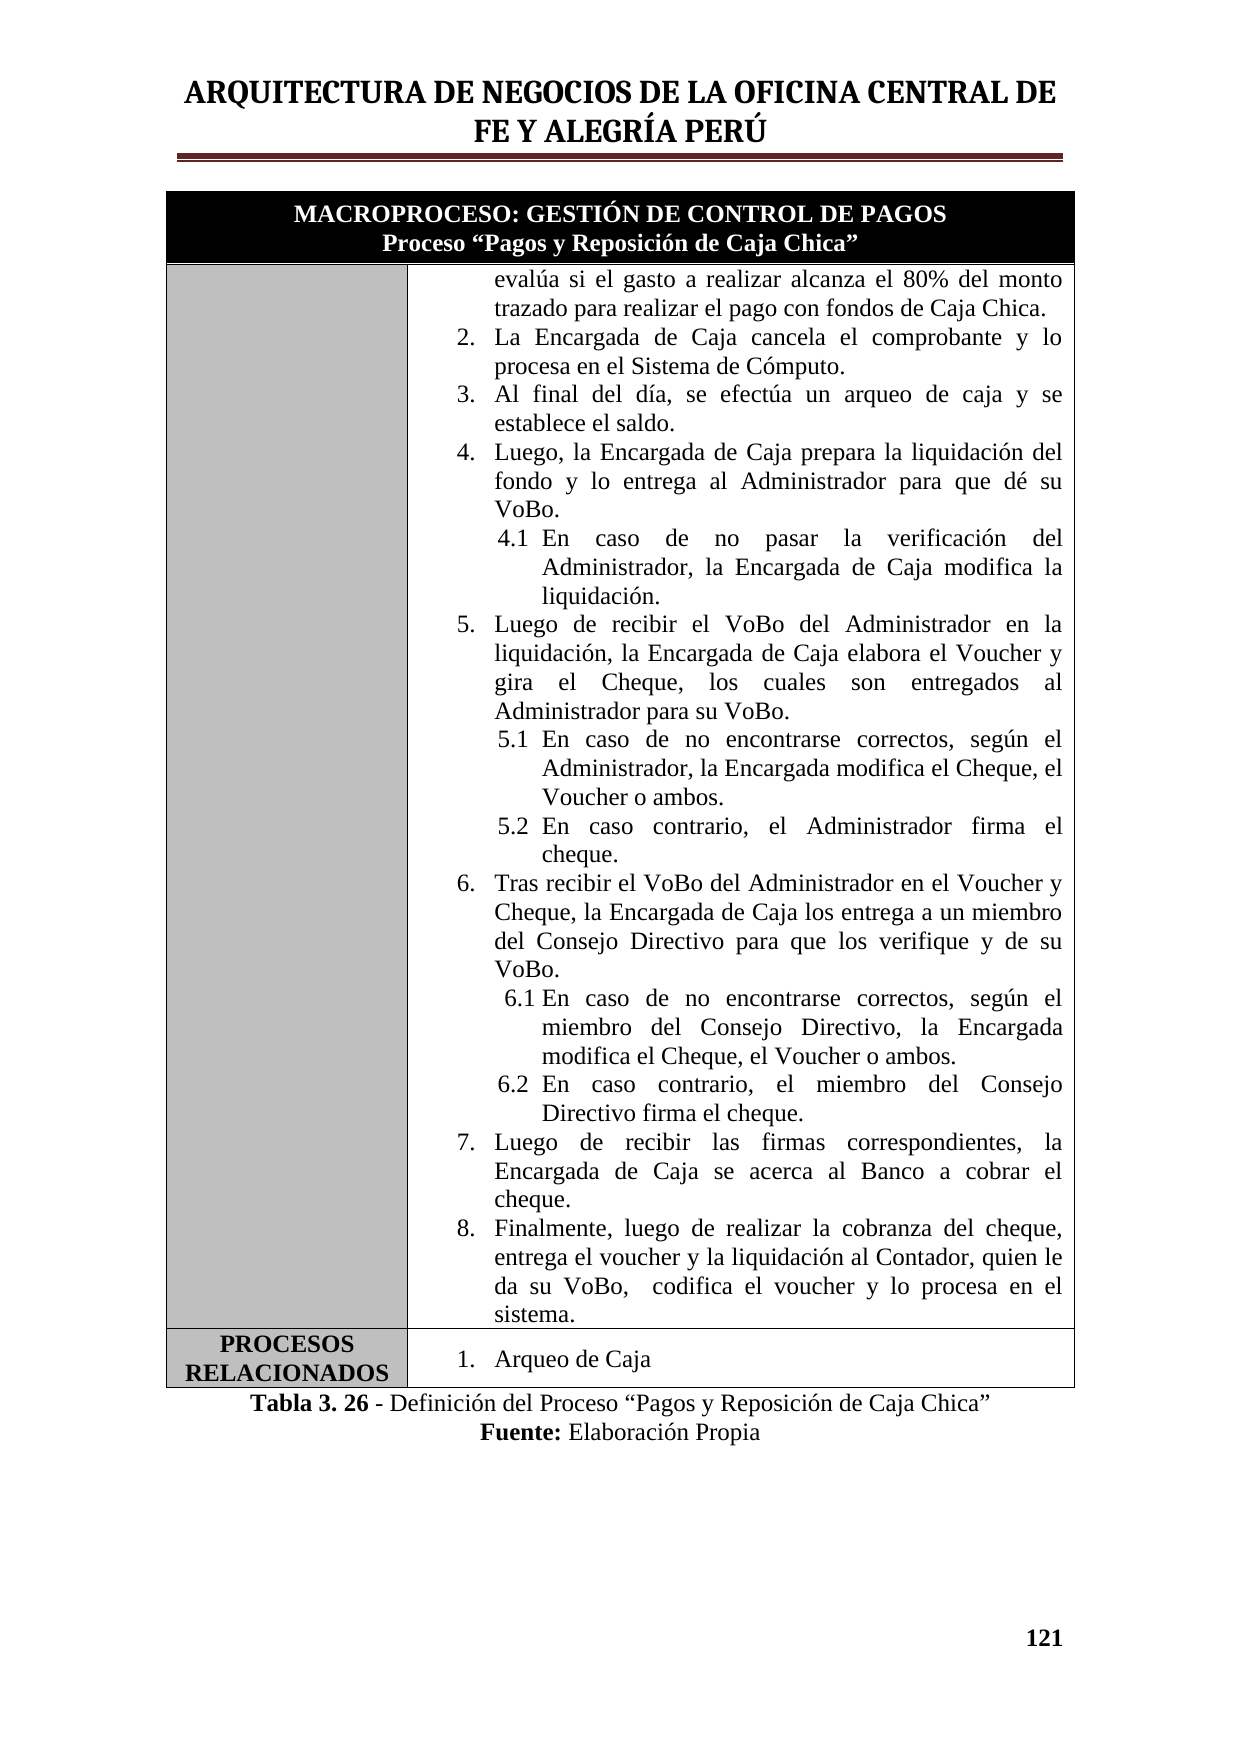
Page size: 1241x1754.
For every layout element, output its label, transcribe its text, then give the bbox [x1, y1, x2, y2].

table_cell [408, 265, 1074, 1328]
text Tabla 3. 26 - Definición del Proceso “Pagos y Reposición de Caja Chica” [177, 1388, 1063, 1417]
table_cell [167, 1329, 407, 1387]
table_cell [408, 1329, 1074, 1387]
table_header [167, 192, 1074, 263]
text Fuente: Elaboración Propia [177, 1417, 1063, 1445]
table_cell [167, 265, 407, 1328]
